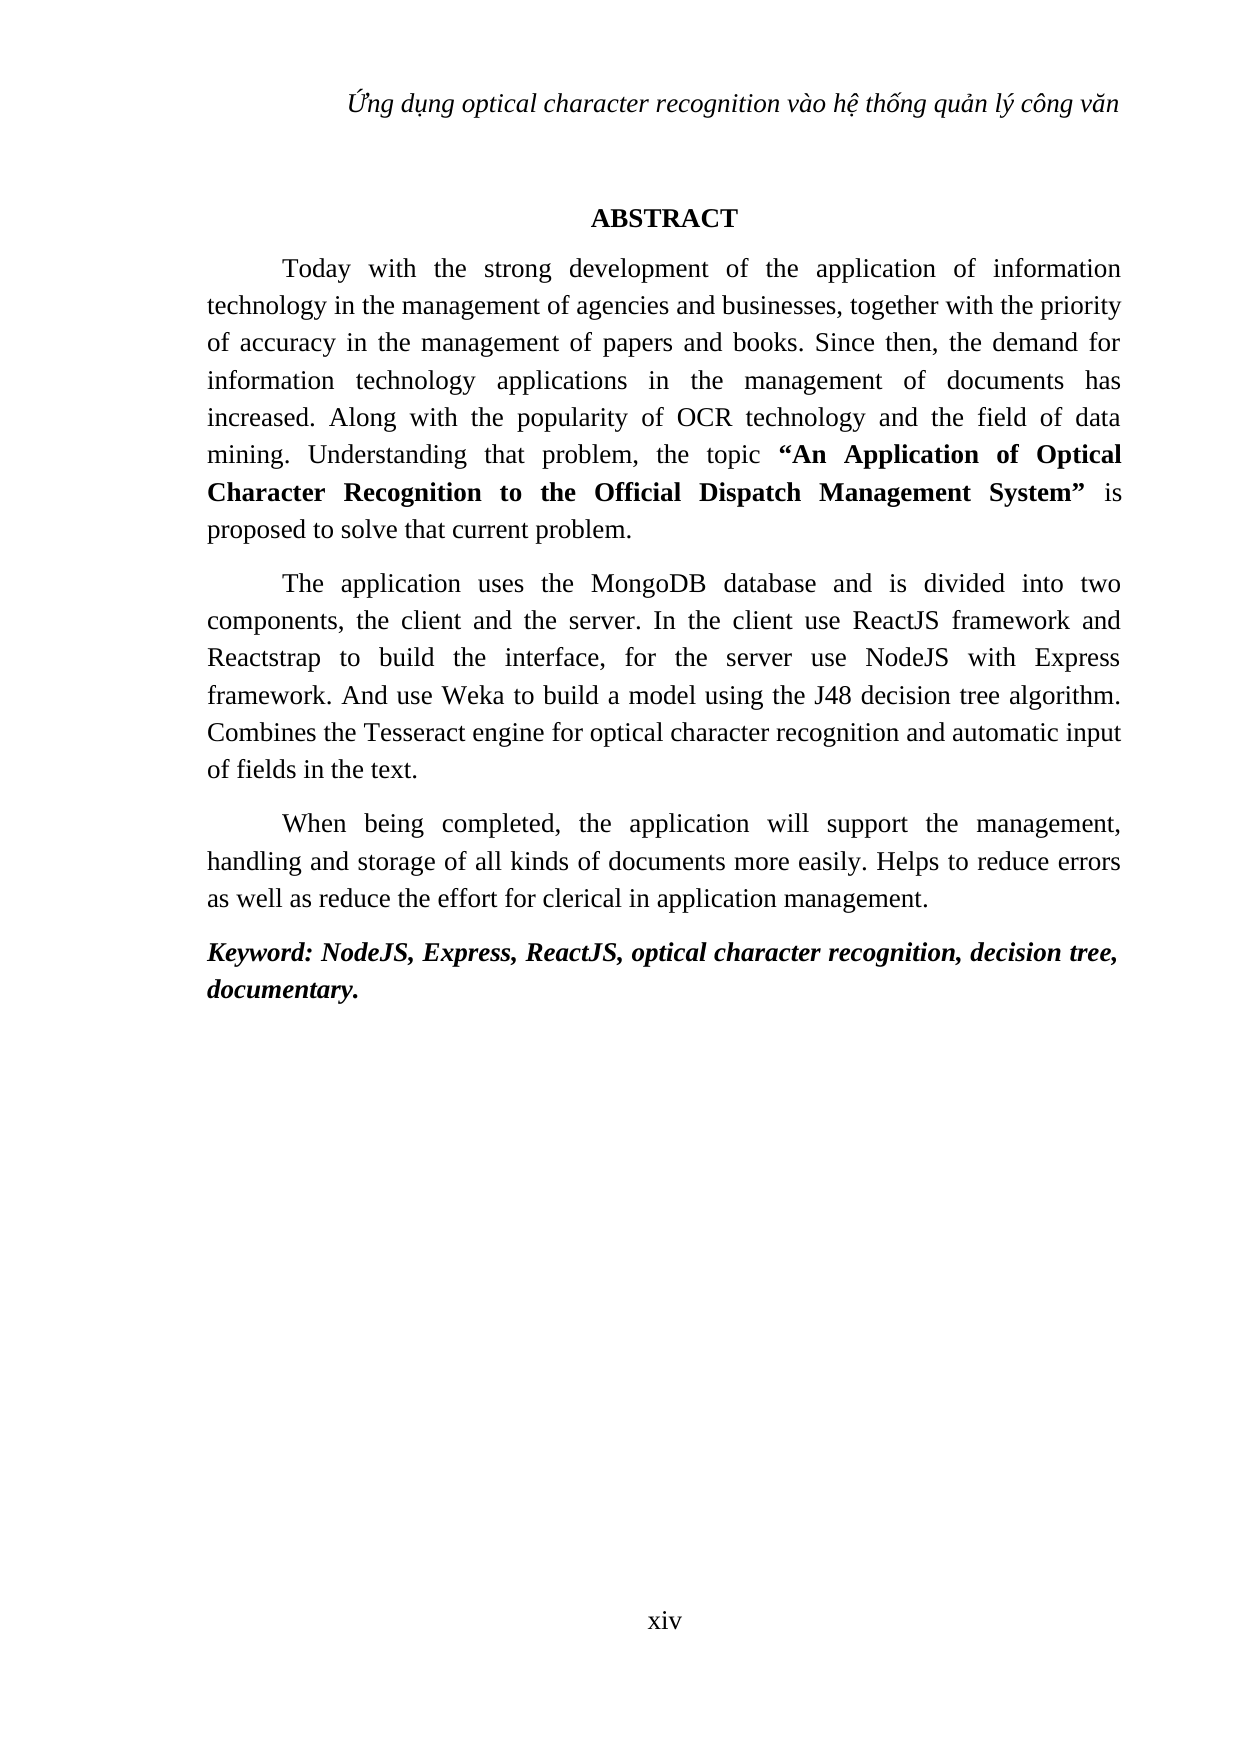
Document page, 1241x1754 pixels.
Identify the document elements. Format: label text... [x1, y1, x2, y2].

text The application uses the MongoDB database and is divided into two components, the client and the server. In the client use ReactJS framework and Reactstrap to build the interface, for the server use NodeJS with Express framework. And use Weka to build a model using the J48 decision tree algorithm. Combines the Tesseract engine for optical character recognition and automatic input of fields in the text. [207, 567, 1122, 784]
text Today with the strong development of the application of information technology in the management of agencies and businesses, together with the priority of accuracy in the management of papers and books. Since then, the demand for information technology applications in the management of documents has increased. Along with the popularity of OCR technology and the field of data mining. Understanding that problem, the topic “An Application of Optical Character Recognition to the Official Dispatch Management System” is proposed to solve that current problem. [207, 252, 1122, 544]
text When being completed, the application will support the management, handling and storage of all kinds of documents more easily. Helps to reduce errors as well as reduce the effort for clerical in application management. [207, 807, 1122, 913]
text Keyword: NodeJS, Express, ReactJS, optical character recognition, decision tree, documentary. [207, 936, 1122, 1004]
subtitle ABSTRACT [207, 202, 1122, 233]
